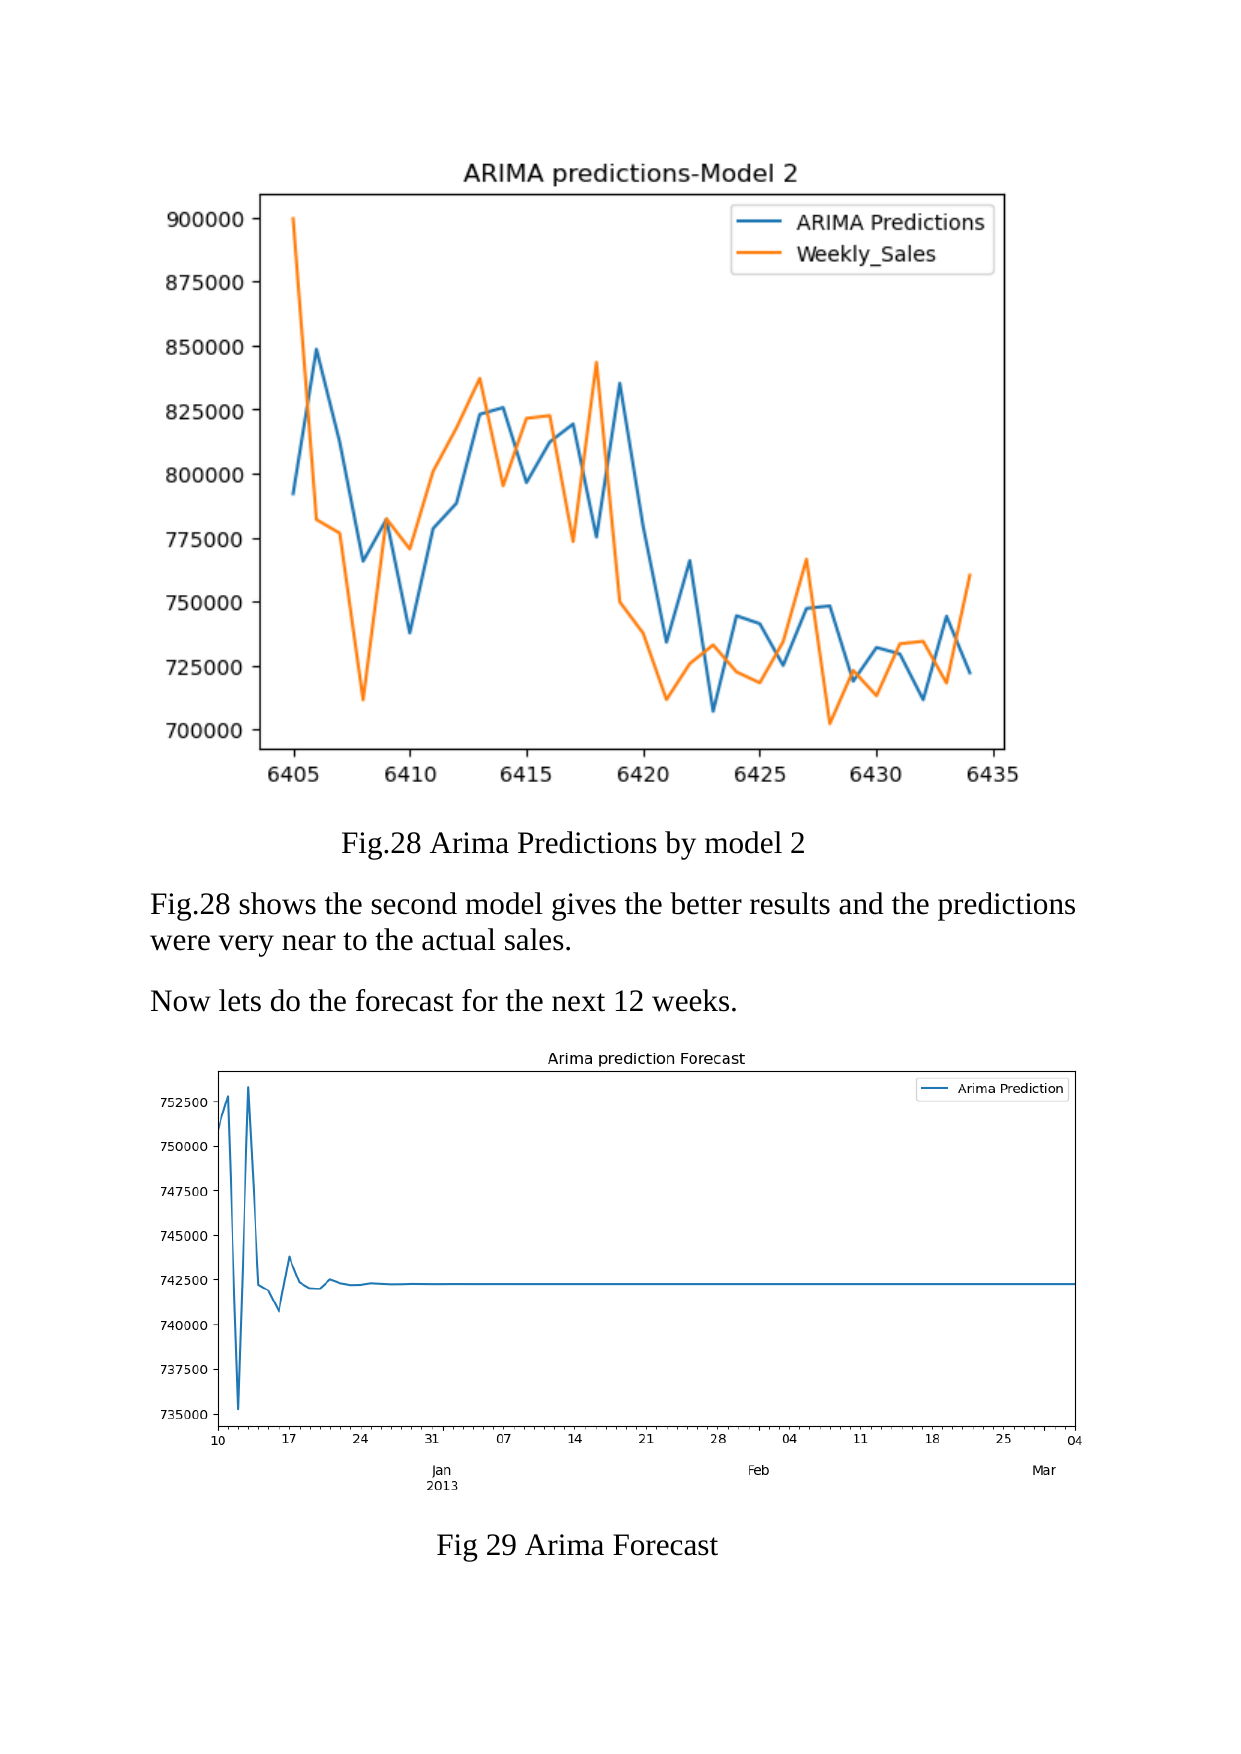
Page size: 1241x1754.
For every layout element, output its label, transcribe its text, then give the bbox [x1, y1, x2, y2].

text Fig 29 Arima Forecast [150, 1526, 1090, 1562]
text Fig.28 shows the second model gives the better results and the predictions were very near to the actual sales. [150, 885, 1090, 957]
text Now lets do the forecast for the next 12 weeks. [150, 982, 1090, 1018]
picture [150, 1043, 1091, 1501]
text Fig.28 Arima Predictions by model 2 [150, 824, 1090, 860]
picture [150, 150, 1034, 800]
